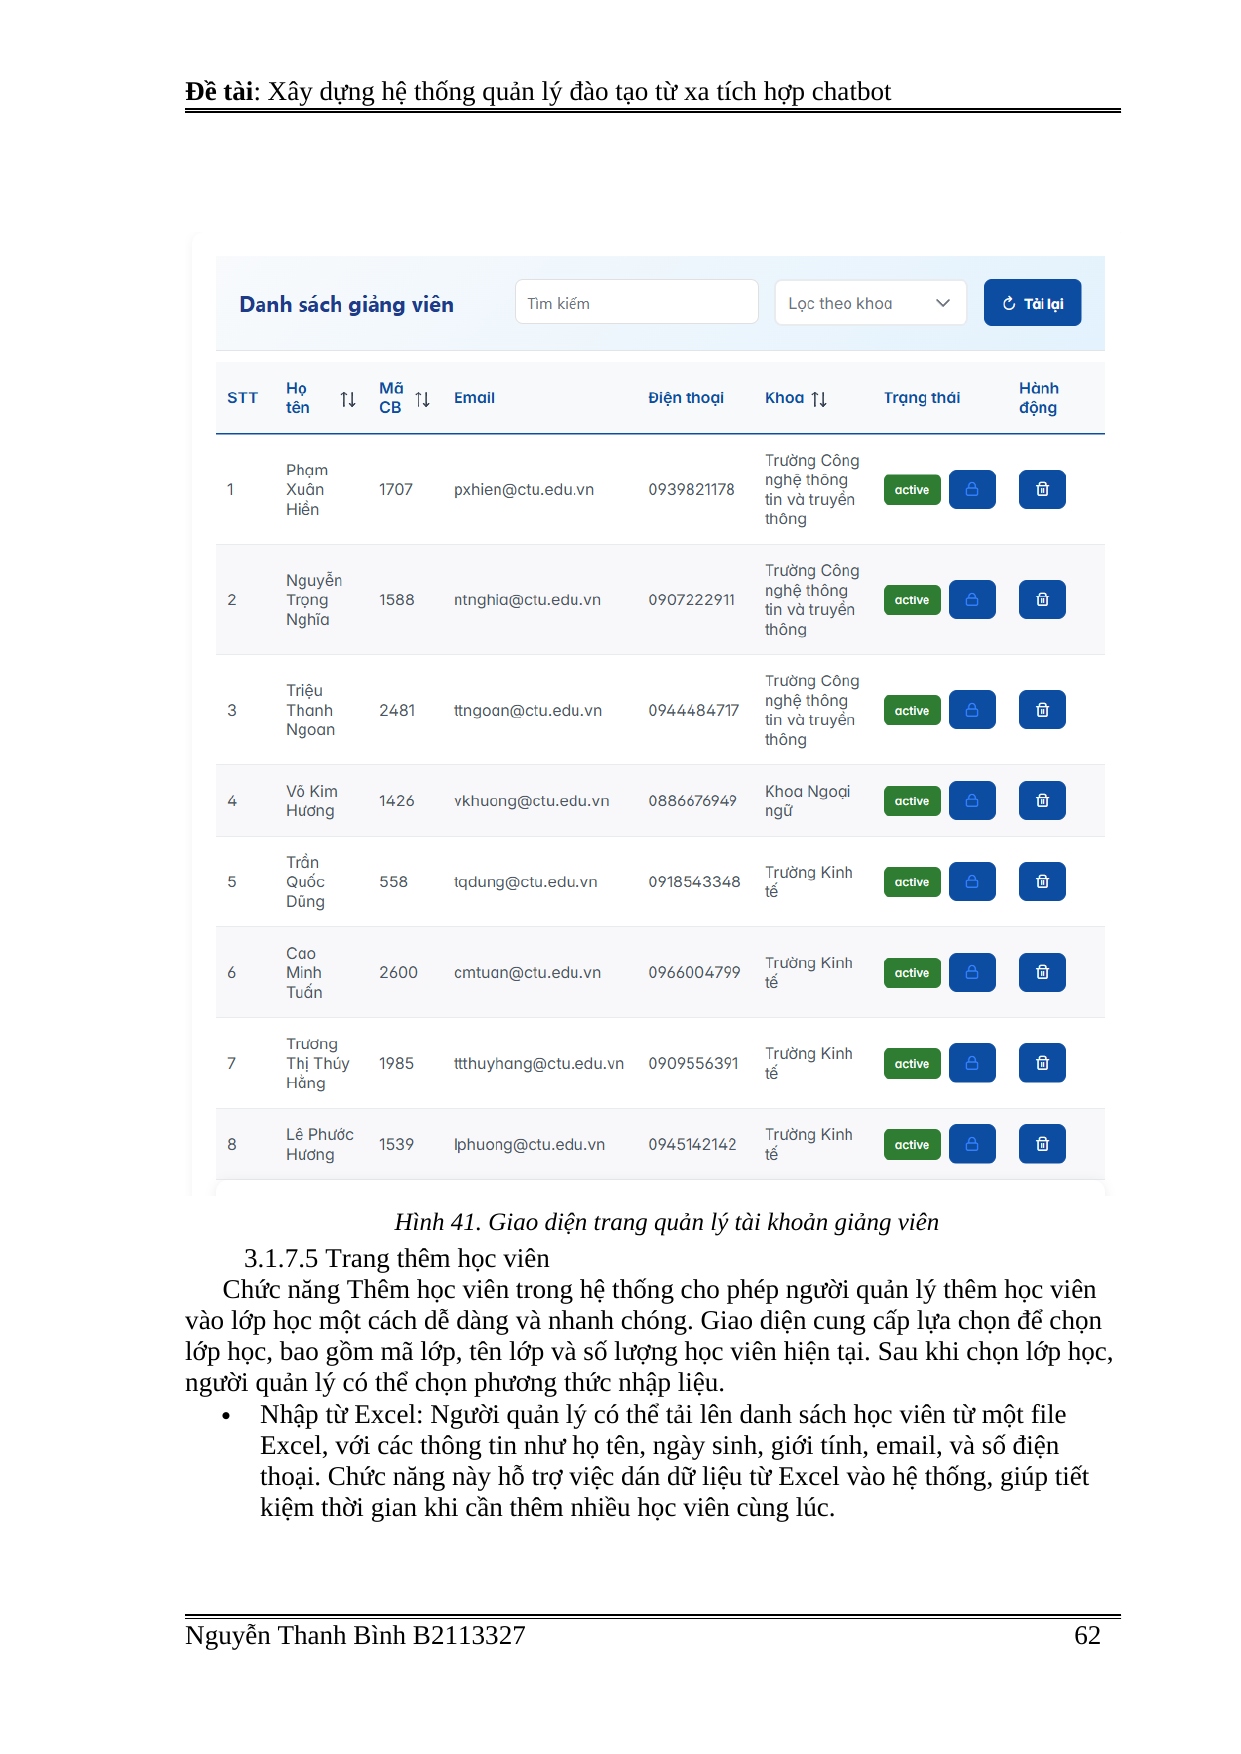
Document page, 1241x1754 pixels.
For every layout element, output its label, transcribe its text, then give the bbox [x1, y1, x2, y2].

text Chức năng Thêm học viên trong hệ thống cho phép người quản lý thêm học viên vào lớp học một cách dễ dàng và nhanh chóng. Giao diện cung cấp lựa chọn để chọn lớp học, bao gồm mã lớp, tên lớp và số lượng học viên hiện tại. Sau khi chọn lớp học, người quản lý có thể chọn phương thức nhập liệu. [185, 1273, 1121, 1398]
subtitle 3.1.7.5 Trang thêm học viên [244, 1242, 1121, 1273]
list Nhập từ Excel: Người quản lý có thể tải lên danh sách học viên từ một file Excel, với các thông tin như họ tên, ngày sinh, giới tính, email, và số điện thoại. Chức năng này hỗ trợ việc dán dữ liệu từ Excel vào hệ thống, giúp tiết kiệm thời gian khi cần thêm nhiều học viên cùng lúc. [222, 1398, 1121, 1522]
text Hình 41. Giao diện trang quản lý tài khoản giảng viên [185, 1207, 1121, 1236]
picture [185, 232, 1121, 1196]
